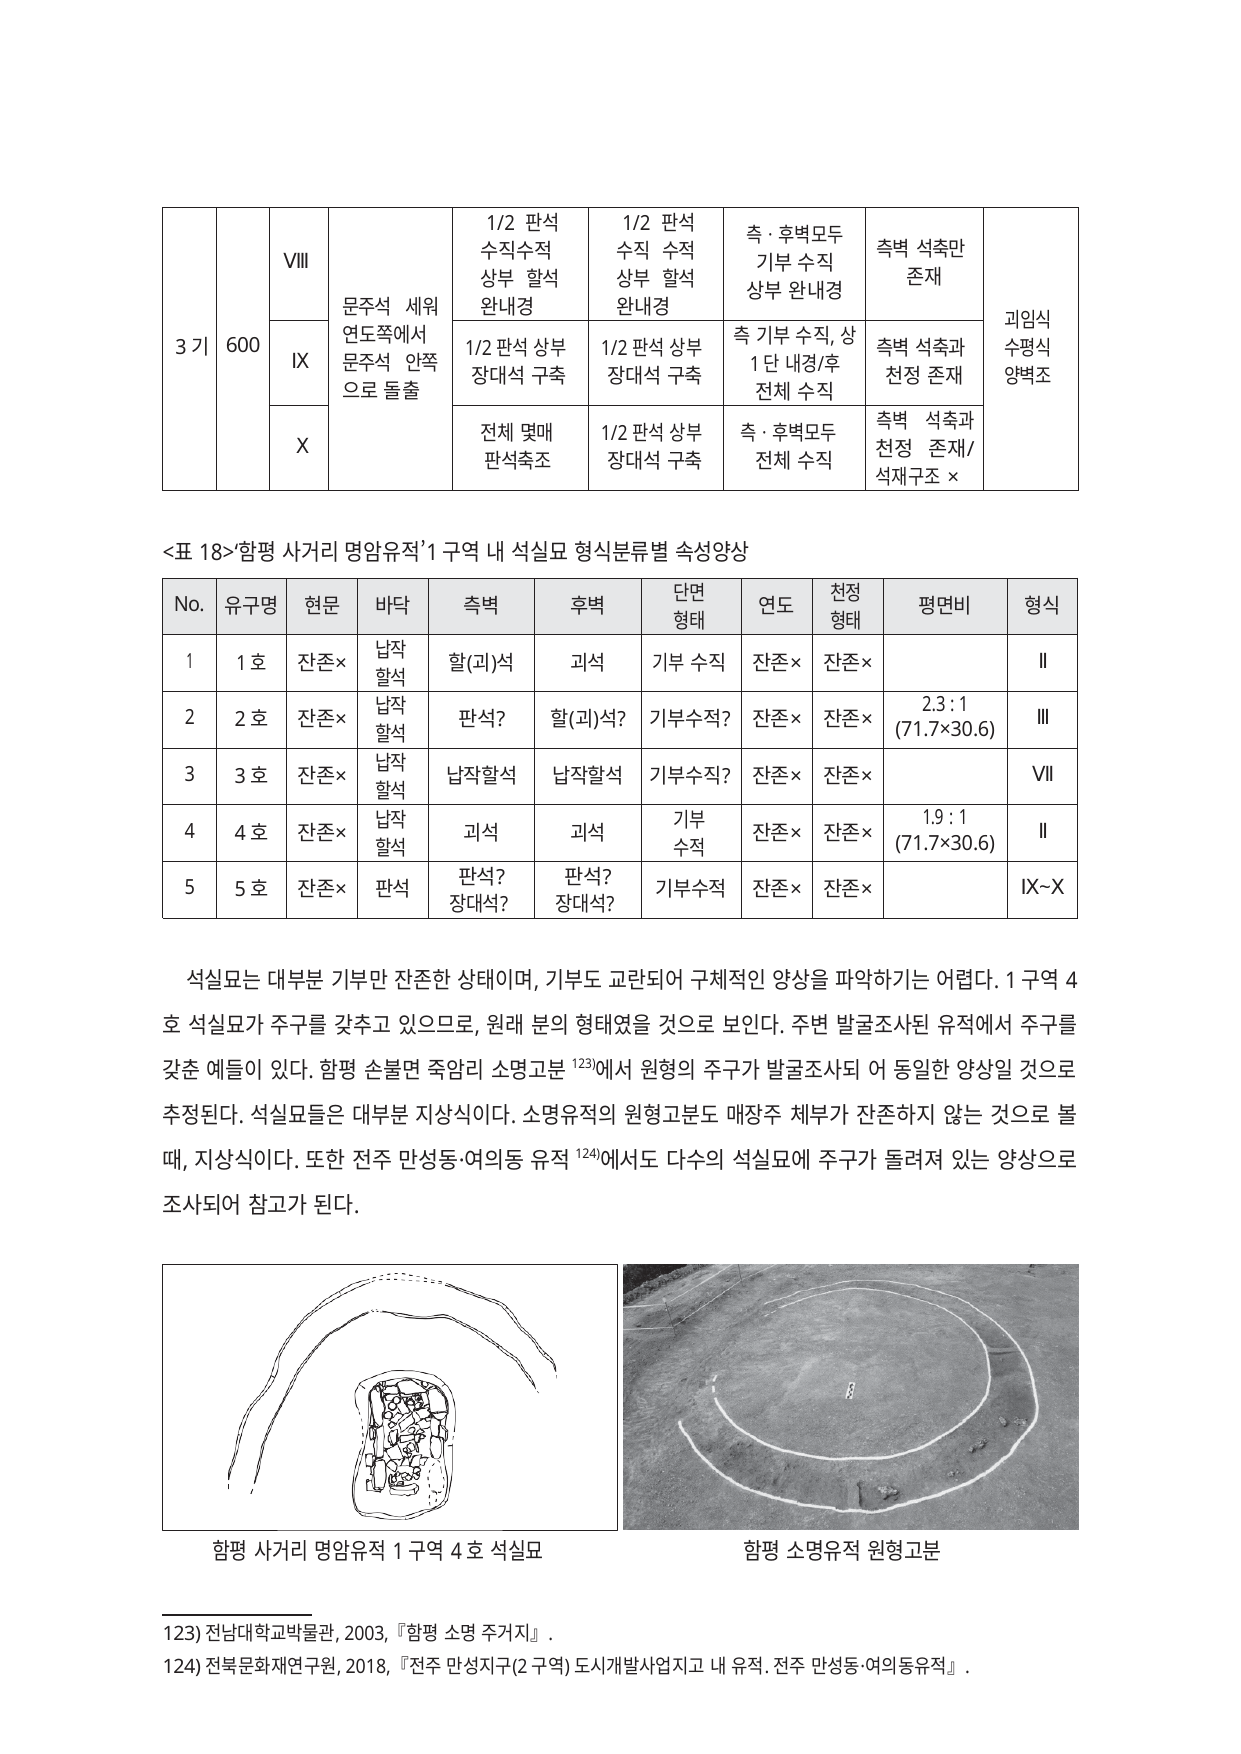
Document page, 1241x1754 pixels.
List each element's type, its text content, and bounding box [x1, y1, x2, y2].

table_cell 납작 할석 [358, 692, 428, 748]
table_cell 3호 [217, 749, 286, 804]
table_cell 잔존× [287, 692, 357, 748]
table_cell 판석? 장대석? [429, 862, 534, 918]
table_header 측벽 석축만 존재 [866, 208, 983, 320]
table_cell 괴석 [535, 635, 641, 691]
table_header 괴임식 수평식 양벽조 [984, 208, 1078, 490]
table_cell 1 [163, 635, 216, 691]
table_cell 괴석 [429, 805, 534, 861]
table_header 600 [217, 208, 269, 490]
table_cell 잔존× [287, 862, 357, 918]
table_cell 잔존× [742, 862, 812, 918]
table_cell 잔존× [287, 749, 357, 804]
table_header 단면 형태 [642, 579, 741, 634]
table_cell 판석 [358, 862, 428, 918]
table_cell 2호 [217, 692, 286, 748]
table_cell 할(괴)석 [429, 635, 534, 691]
table_cell 판석? 장대석? [535, 862, 641, 918]
table_header 평면비 [884, 579, 1007, 634]
table_cell [884, 635, 1007, 691]
table_header 3기 [163, 208, 216, 490]
table_header Ⅷ [270, 208, 328, 320]
table_cell 납작 할석 [358, 635, 428, 691]
table_cell 측ㆍ후벽모두 전체 수직 [724, 406, 865, 490]
table_cell Ⅸ~Ⅹ [1008, 862, 1077, 918]
table_cell 5 [163, 862, 216, 918]
table_cell 잔존× [813, 749, 883, 804]
table_cell 2 [163, 692, 216, 748]
table_header 유구명 [217, 579, 286, 634]
table_cell 측벽 석축과 천정 존재 [866, 321, 983, 405]
table_cell Ⅸ [270, 321, 328, 405]
table_cell 잔존× [742, 749, 812, 804]
table_cell 잔존× [287, 805, 357, 861]
table_cell 잔존× [742, 805, 812, 861]
table_header 후벽 [535, 579, 641, 634]
table_cell 잔존× [742, 635, 812, 691]
table_cell 1/2 판석 상부 장대석 구축 [589, 406, 723, 490]
table_cell Ⅱ [1008, 805, 1077, 861]
table_header 형식 [1008, 579, 1077, 634]
table_cell 판석? [429, 692, 534, 748]
table_header 천정 형태 [813, 579, 883, 634]
table_cell 납작할석 [535, 749, 641, 804]
text 석실묘는 대부분 기부만 잔존한 상태이며, 기부도 교란되어 구체적인 양상을 파악하기는 어렵다. 1구역 4호 석실묘가 주구를 갖추고 있으므로, 원래 분의 형태였을 것으로 보인다. 주변 발굴조사된 유적에서 주구를 갖춘 예들이 있다. 함평 손불면 죽암리 소명고분123)에서 원형의 주구가 발굴조사되 어 동일한 양상일 것으로 추정된다. 석실묘들은 대부분 지상식이다. 소명유적의 원형고분도 매장주 체부가 잔존하지 않는 것으로 볼 때, 지상식이다. 또한 전주 만성동·여의동 유적124)에서도 다수의 석실묘에 주구가 돌려져 있는 양상으로 조사되어 참고가 된다. [162, 962, 1078, 1220]
table_cell 잔존× [287, 635, 357, 691]
table_header 측ㆍ후벽모두 기부 수직 상부 완내경 [724, 208, 865, 320]
table_header No. [163, 579, 216, 634]
table_cell 기부수직? [642, 749, 741, 804]
table_cell 납작할석 [429, 749, 534, 804]
table_cell 측 기부 수직, 상1단 내경/후 전체 수직 [724, 321, 865, 405]
table_cell 기부 수적 [642, 805, 741, 861]
table_cell [884, 749, 1007, 804]
table_cell 4 [163, 805, 216, 861]
table_cell Ⅶ [1008, 749, 1077, 804]
table_cell 2.3 : 1 (71.7×30.6) [884, 692, 1007, 748]
table_cell 잔존× [742, 692, 812, 748]
table_header 연도 [742, 579, 812, 634]
table_header 1/2 판석 수직 수적 상부 할석 완내경 [589, 208, 723, 320]
table_cell 잔존× [813, 635, 883, 691]
table_cell Ⅹ [270, 406, 328, 490]
table_cell 괴석 [535, 805, 641, 861]
table_cell 전체 몇매 판석축조 [453, 406, 588, 490]
list 전남대학교박물관, 2003,『함평 소명 주거지』. [162, 1618, 1090, 1647]
table_cell 1/2 판석 상부 장대석 구축 [453, 321, 588, 405]
table_cell 잔존× [813, 862, 883, 918]
table_cell 기부 수직 [642, 635, 741, 691]
table_cell 1호 [217, 635, 286, 691]
table_header 현문 [287, 579, 357, 634]
table_cell 기부수적 [642, 862, 741, 918]
table_cell 1.9 : 1 (71.7×30.6) [884, 805, 1007, 861]
table_cell 1/2 판석 상부 장대석 구축 [589, 321, 723, 405]
text <표 18>‘함평 사거리 명암유적’1구역 내 석실묘 형식분류별 속성양상 [162, 534, 1090, 567]
table_cell 납작 할석 [358, 749, 428, 804]
table_cell 할(괴)석? [535, 692, 641, 748]
table_cell 측벽 석축과 천정 존재/ 석재구조 × [866, 406, 983, 490]
table_cell Ⅲ [1008, 692, 1077, 748]
table_cell 납작 할석 [358, 805, 428, 861]
table_header 문주석 세워 연도쪽에서 문주석 안쪽 으로 돌출 [329, 208, 452, 490]
table_header 바닥 [358, 579, 428, 634]
table_cell Ⅱ [1008, 635, 1077, 691]
table_cell 기부수적? [642, 692, 741, 748]
table_cell [884, 862, 1007, 918]
table_cell 3 [163, 749, 216, 804]
table_cell 4호 [217, 805, 286, 861]
table_cell 잔존× [813, 692, 883, 748]
table_cell 5호 [217, 862, 286, 918]
list 전북문화재연구원, 2018,『전주 만성지구(2구역) 도시개발사업지고 내 유적. 전주 만성동·여의동유적』. [162, 1650, 1090, 1679]
table_cell 잔존× [813, 805, 883, 861]
text 함평 사거리 명암유적 1구역 4호 석실묘 함평 소명유적 원형고분 [212, 1266, 1090, 1567]
table_header 측벽 [429, 579, 534, 634]
table_header 1/2 판석 수직수적 상부 할석 완내경 [453, 208, 588, 320]
